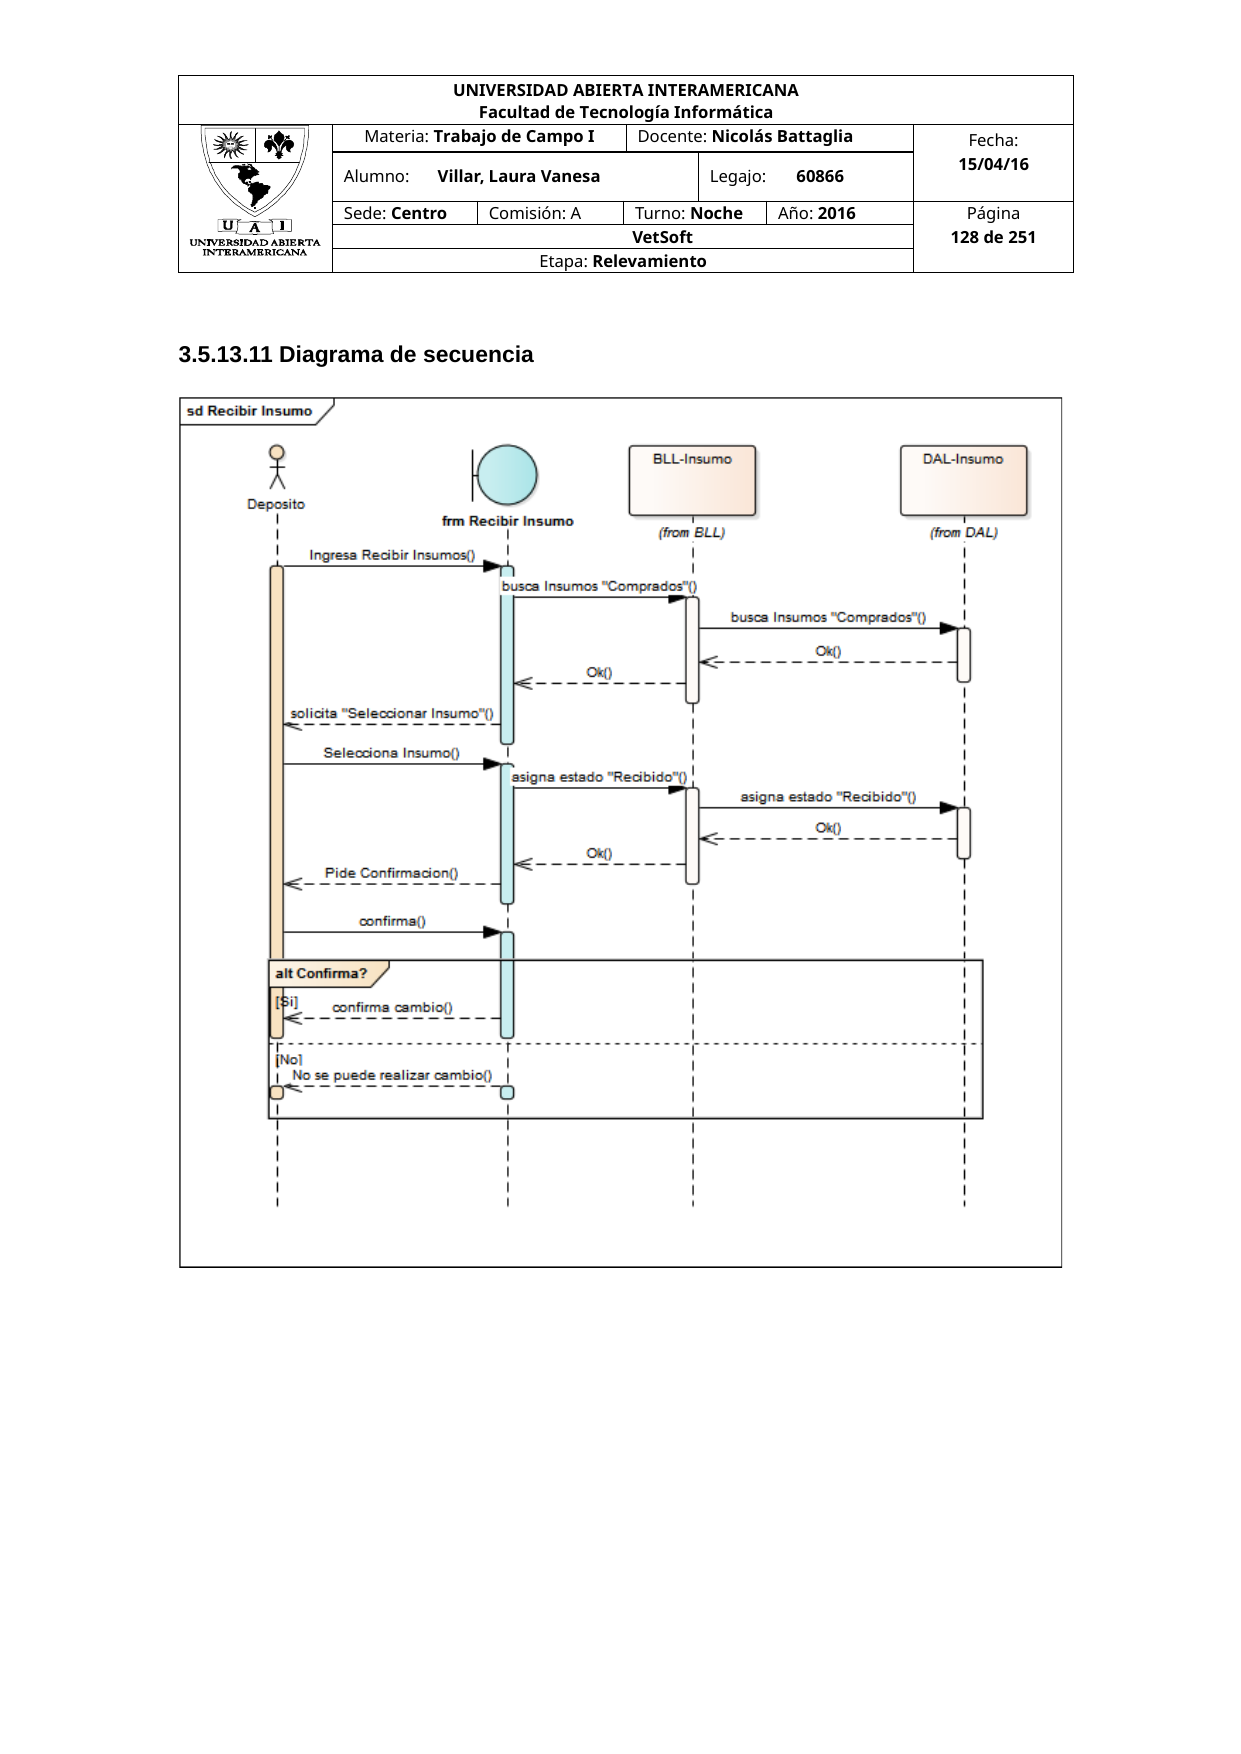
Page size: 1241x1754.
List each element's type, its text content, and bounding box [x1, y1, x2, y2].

subtitle 3.5.13.11 Diagrama de secuencia [178, 341, 1062, 368]
picture [178, 396, 1063, 1268]
